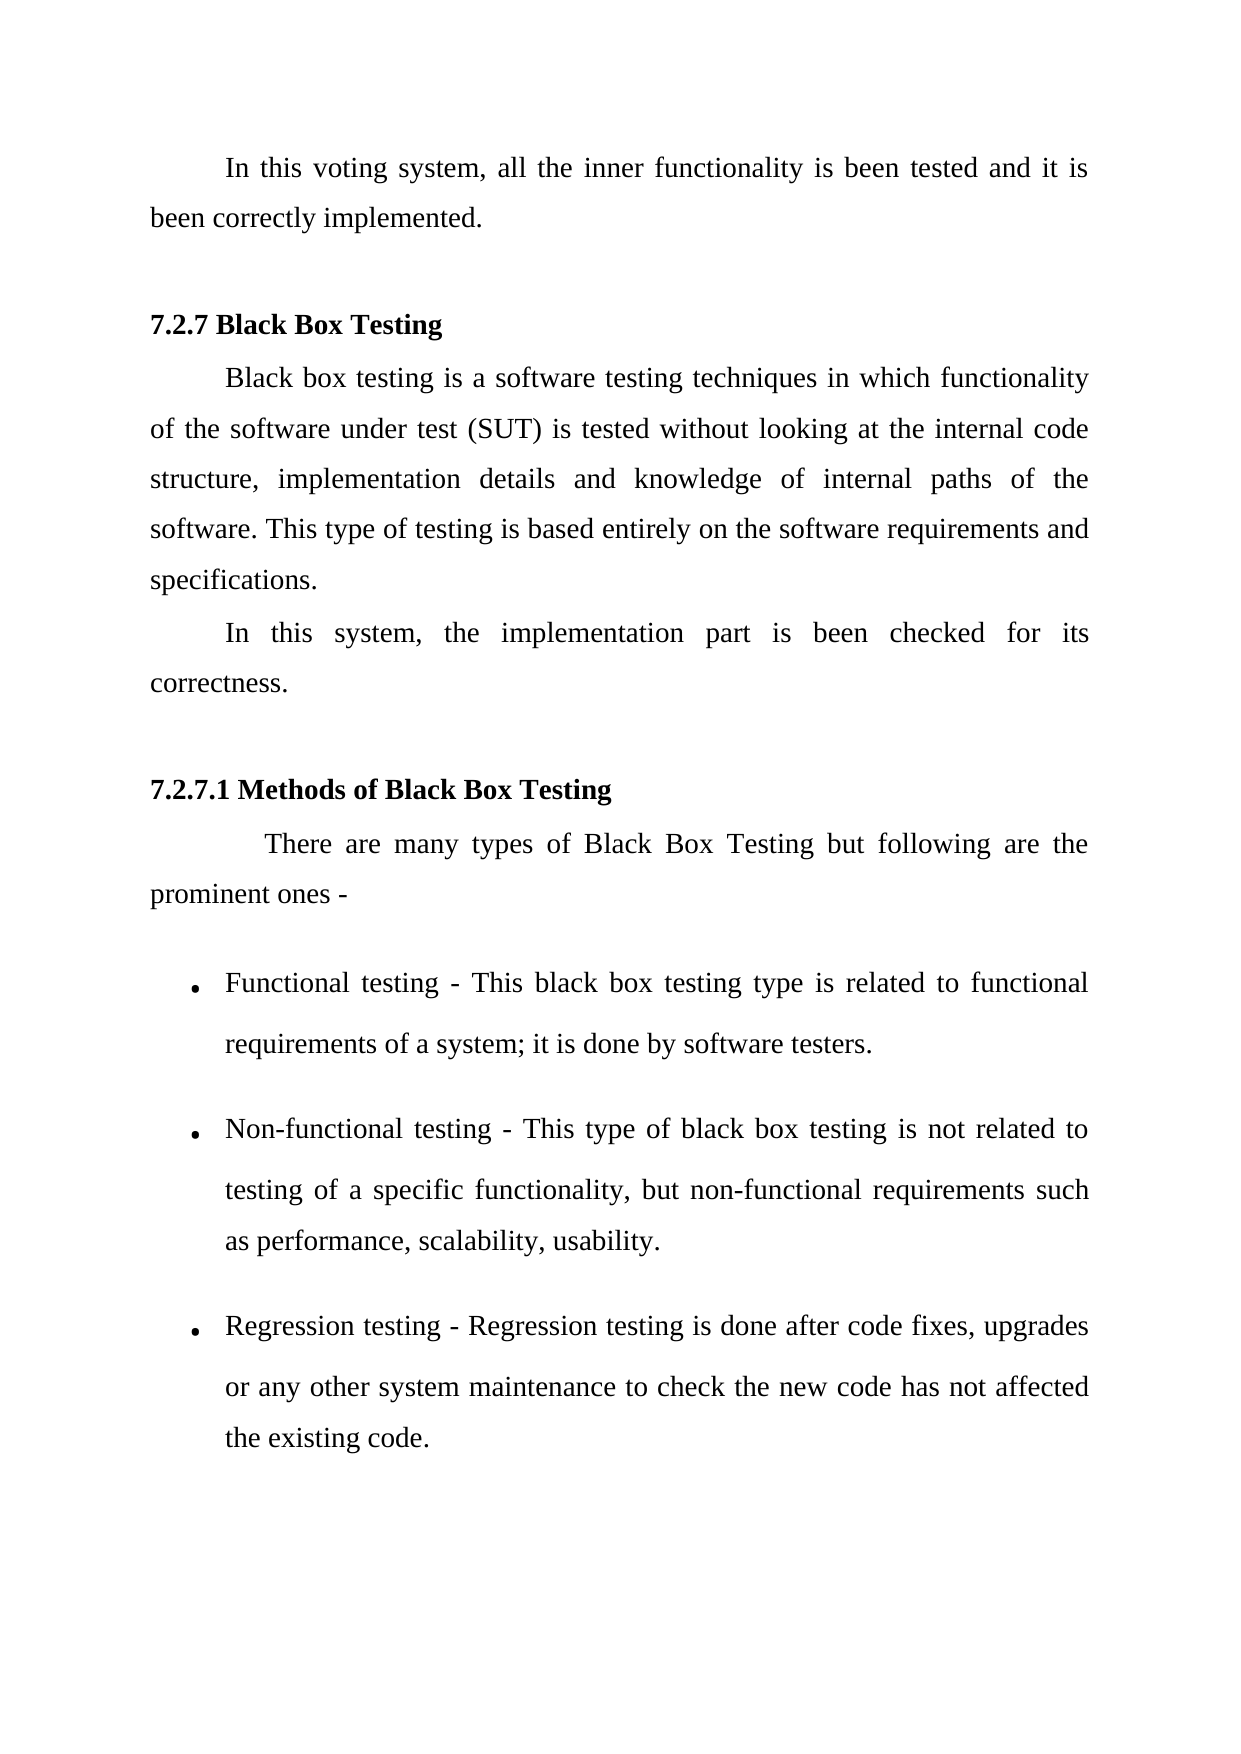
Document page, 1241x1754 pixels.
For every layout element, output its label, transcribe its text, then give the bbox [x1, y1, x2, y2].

text 7.2.7 Black Box Testing [150, 307, 1090, 341]
list Non-functional testing - This type of black box testing is not related to testing of a specific functionality, but non-functional requirements such as performance, scalability, usability. [187, 1076, 1090, 1256]
text In this system, the implementation part is been checked for its correctness. [150, 615, 1090, 699]
text Black box testing is a software testing techniques in which functionality of the software under test (SUT) is tested without looking at the internal code structure, implementation details and knowledge of internal paths of the software. This type of testing is based entirely on the software requirements and specifications. [150, 361, 1090, 595]
list Functional testing - This black box testing type is related to functional requirements of a system; it is done by software testers. [187, 930, 1090, 1059]
list Regression testing - Regression testing is done after code fixes, upgrades or any other system maintenance to check the new code has not affected the existing code. [187, 1273, 1090, 1453]
text There are many types of Black Box Testing but following are the prominent ones - [150, 826, 1090, 910]
text In this voting system, all the inner functionality is been tested and it is been correctly implemented. [150, 150, 1090, 234]
text 7.2.7.1 Methods of Black Box Testing [150, 772, 1090, 806]
